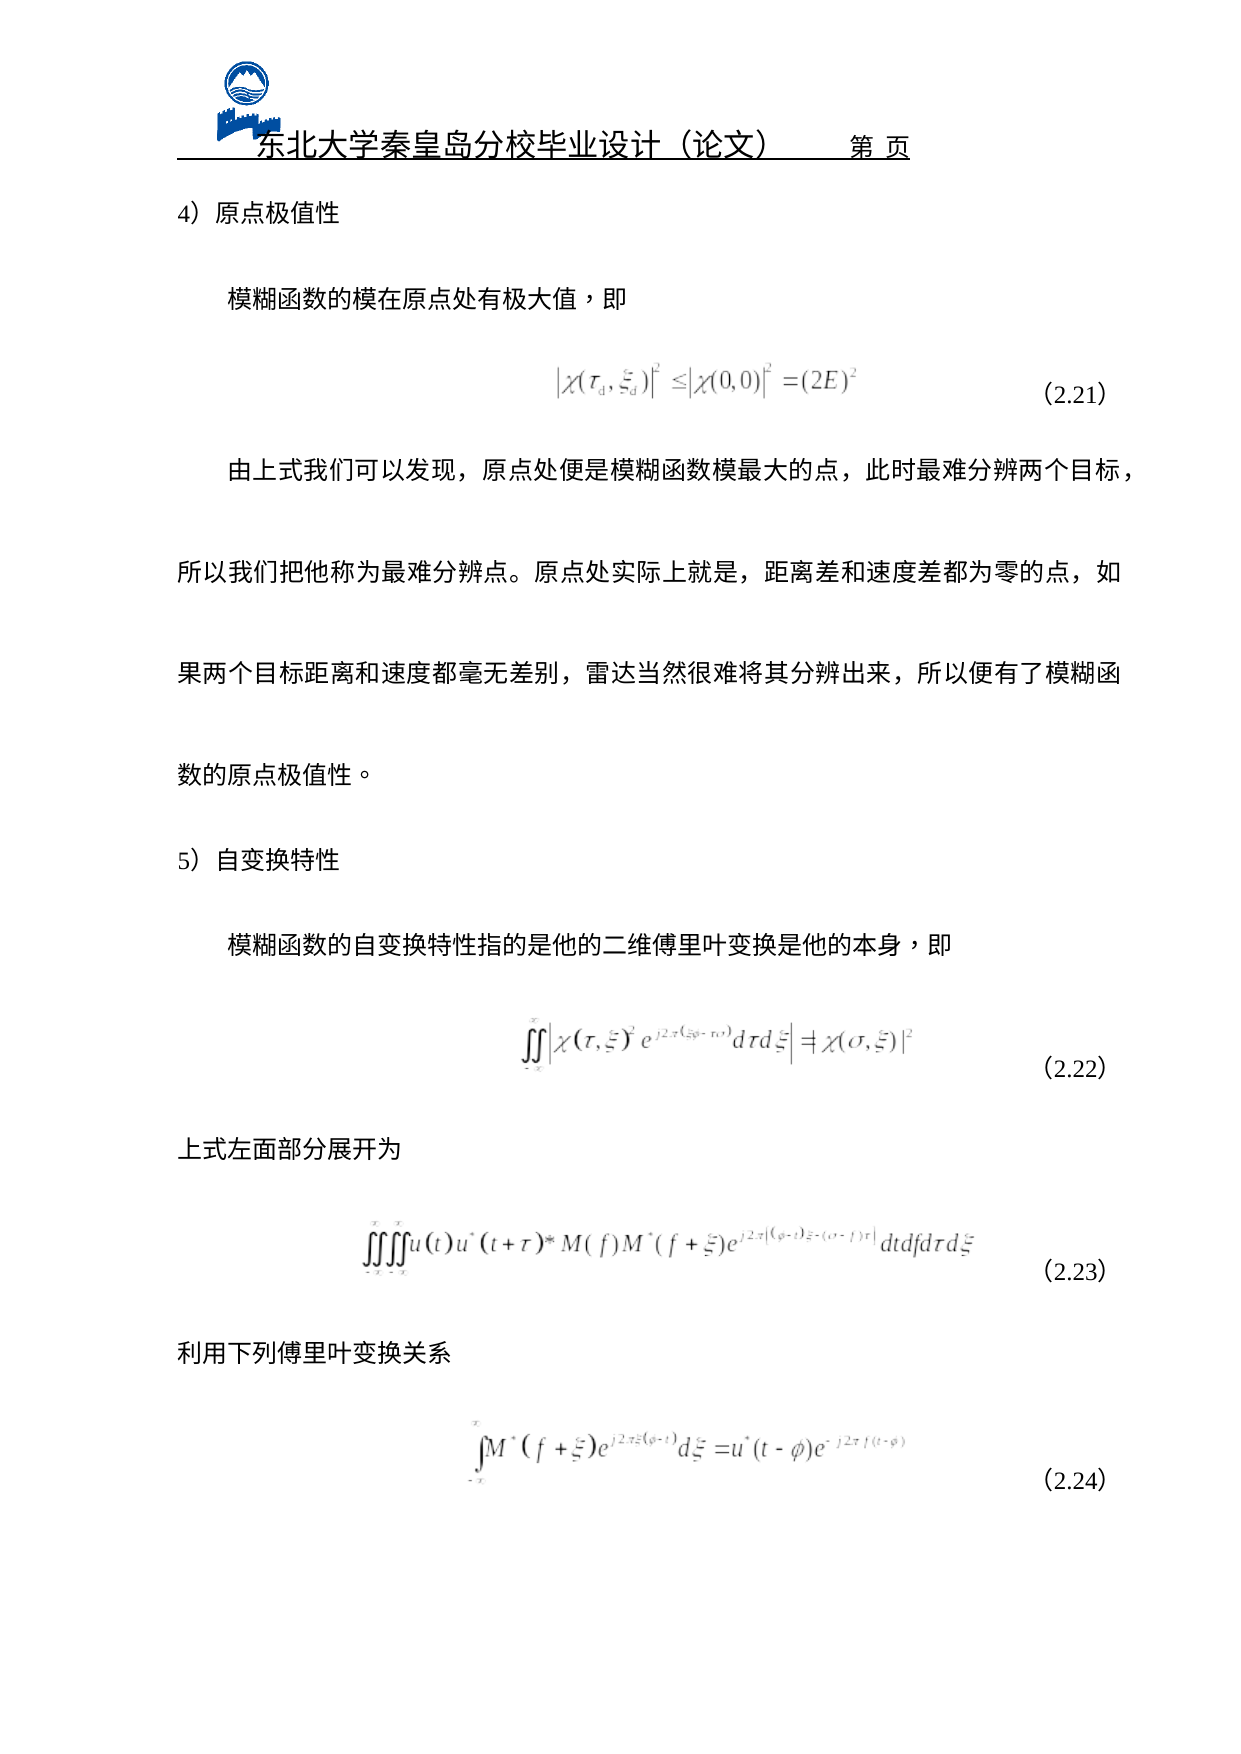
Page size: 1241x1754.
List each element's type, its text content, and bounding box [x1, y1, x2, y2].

text 5）自变换特性 [177, 826, 1122, 894]
text 由上式我们可以发现，原点处便是模糊函数模最大的点，此时最难分辨两个目标，所以我们把他称为最难分辨点。原点处实际上就是，距离差和速度差都为零的点，如果两个目标距离和速度都毫无差别，雷达当然很难将其分辨出来，所以便有了模糊函数的原点极值性。 [177, 434, 1122, 808]
text （2.23） [177, 1199, 1122, 1301]
text （2.21） [177, 349, 1122, 417]
text （2.22） [177, 996, 1122, 1098]
text 利用下列傅里叶变换关系 [177, 1318, 1122, 1386]
text （2.24） [177, 1403, 1122, 1505]
text 模糊函数的自变换特性指的是他的二维傅里叶变换是他的本身，即 [177, 911, 1122, 979]
text 模糊函数的模在原点处有极大值，即 [177, 263, 1122, 331]
text 上式左面部分展开为 [177, 1115, 1122, 1183]
text 4）原点极值性 [177, 178, 1122, 246]
picture [208, 61, 285, 143]
